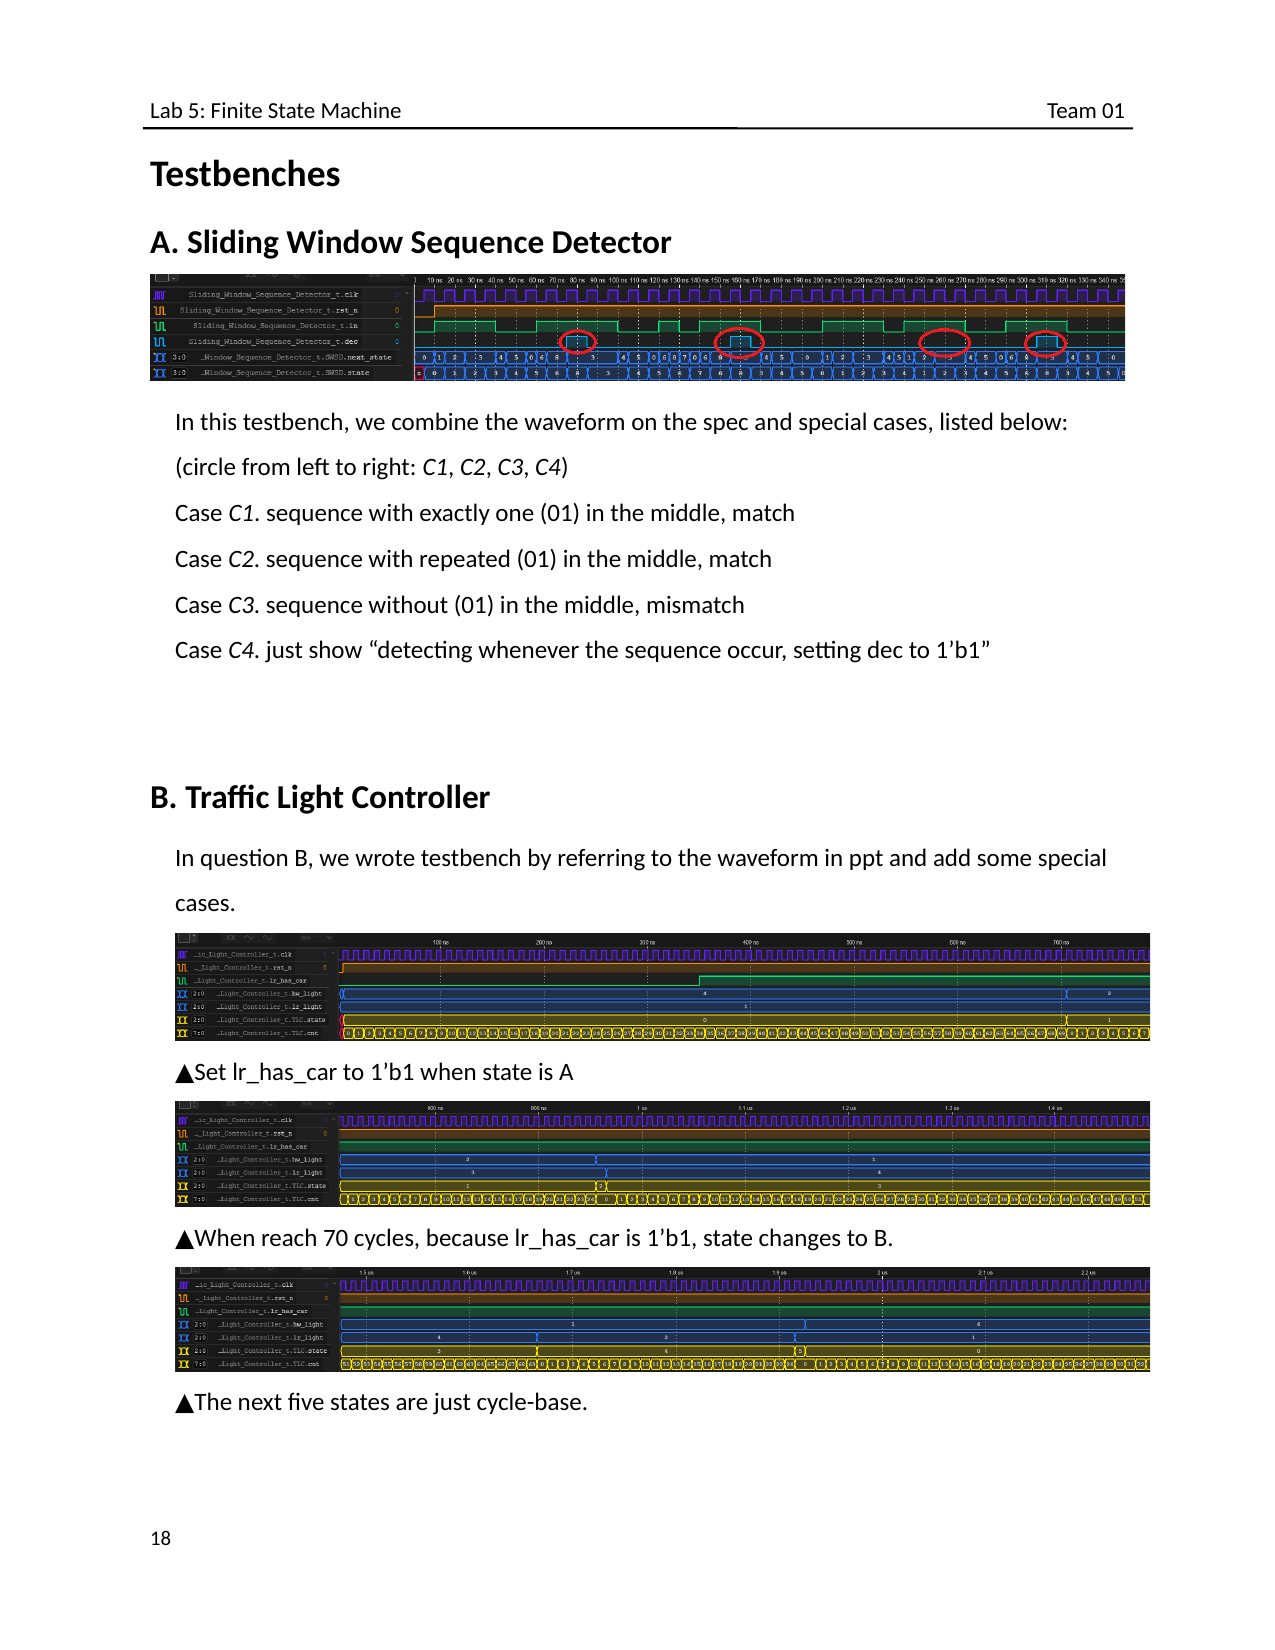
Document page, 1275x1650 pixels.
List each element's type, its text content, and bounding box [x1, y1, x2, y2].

text In question B, we wrote testbench by referring to the waveform in ppt and add some special cases. [175, 842, 1125, 918]
text In this testbench, we combine the waveform on the spec and special cases, listed below: (circle from left to right: C1, C2, C3, C4) [175, 406, 1125, 482]
subtitle Testbenches [150, 150, 1125, 196]
text ▲Set lr_has_car to 1’b1 when state is A [175, 1056, 1125, 1101]
subtitle B. Traffic Light Controller [150, 776, 1125, 817]
subtitle A. Sliding Window Sequence Detector [150, 221, 1125, 262]
picture [175, 1101, 1150, 1207]
text ▲When reach 70 cycles, because lr_has_car is 1’b1, state changes to B. [175, 1222, 1125, 1252]
text Case C2. sequence with repeated (01) in the middle, match Case C3. sequence without (01) in the middle, mismatch Case C4. just show “detecting whenever the sequence occur, setting dec to 1’b1” [175, 543, 1125, 665]
picture [175, 1267, 1150, 1372]
picture [175, 933, 1150, 1041]
text Case C1. sequence with exactly one (01) in the middle, match [150, 497, 1125, 528]
picture [150, 274, 1125, 381]
text ▲The next five states are just cycle-base. [175, 1372, 1125, 1417]
